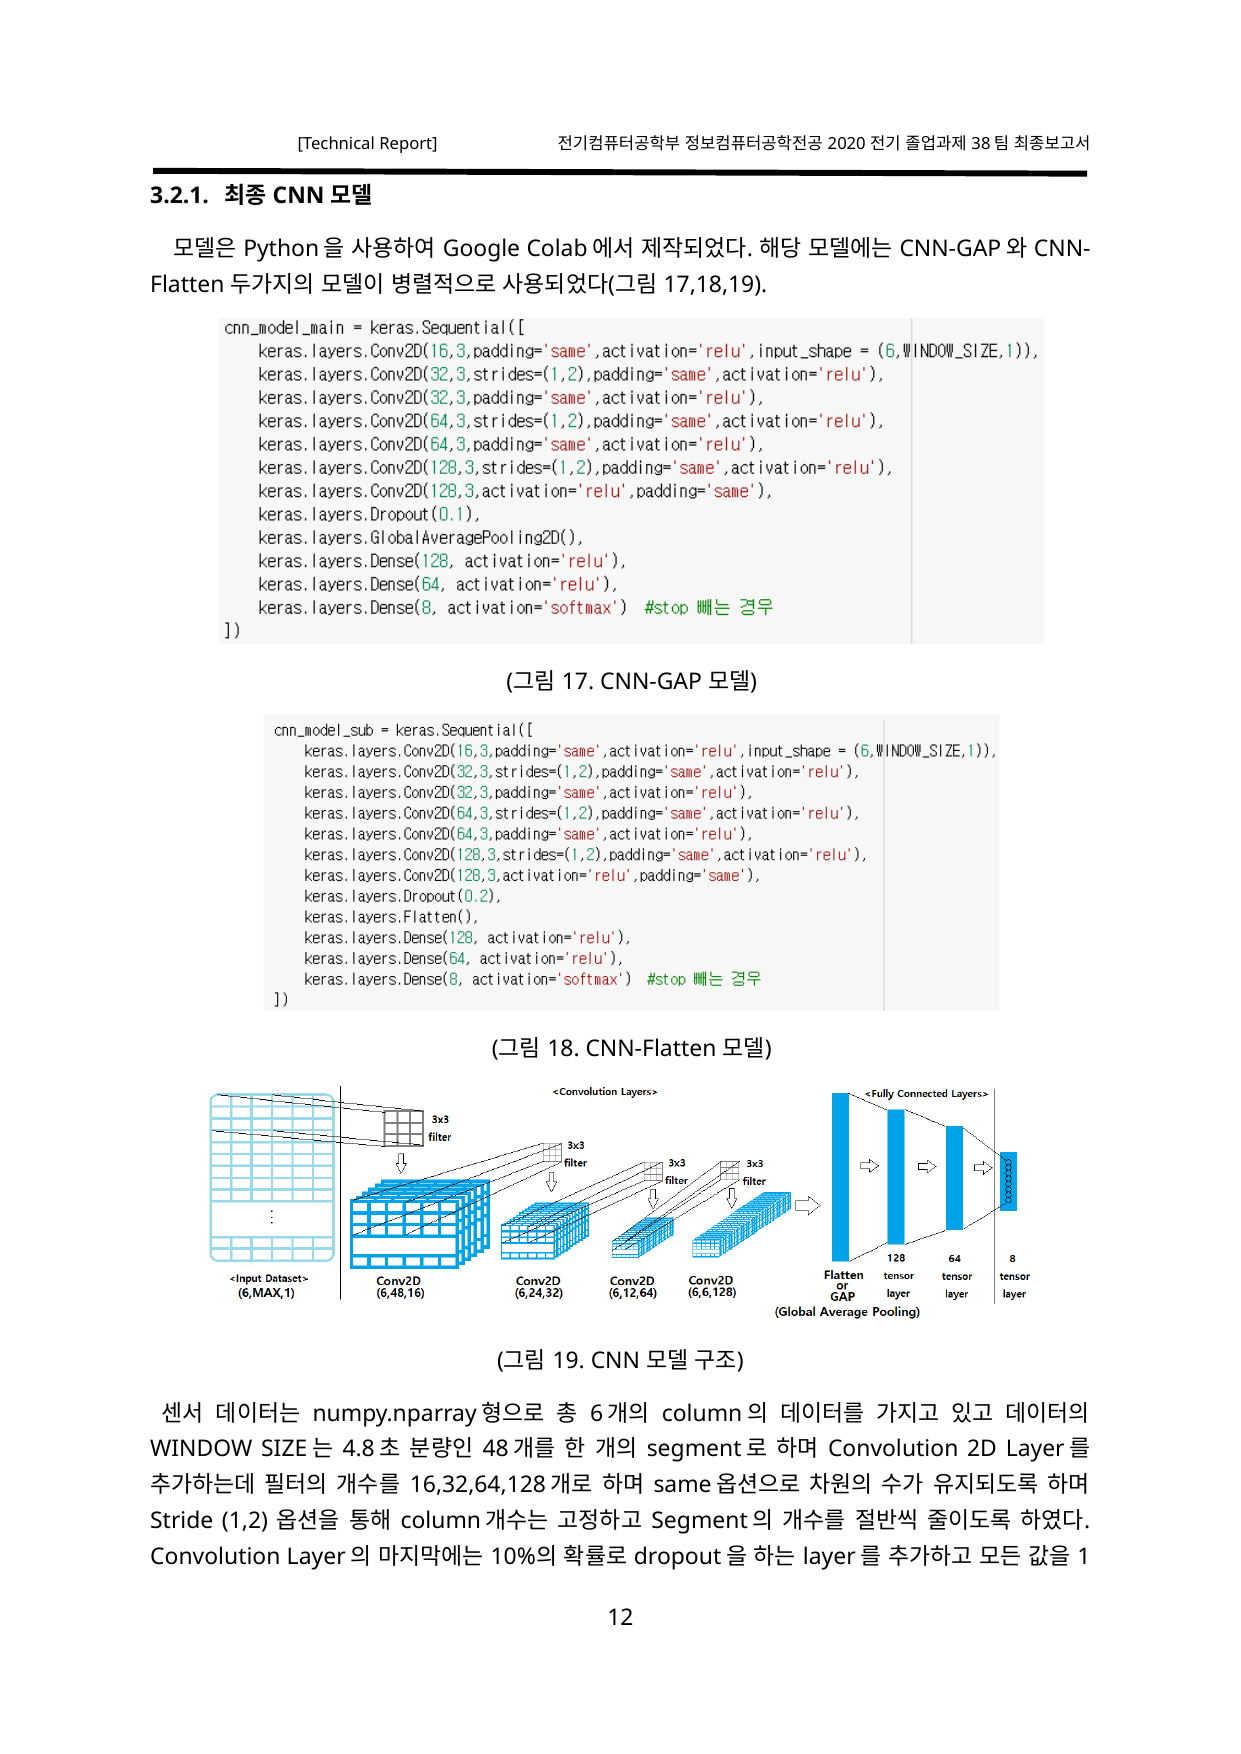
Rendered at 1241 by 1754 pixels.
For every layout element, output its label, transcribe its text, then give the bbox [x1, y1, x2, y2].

text (그림 19. CNN 모델 구조) [150, 1342, 1090, 1375]
subtitle 최종 CNN 모델 [150, 177, 1090, 211]
text 모델은 Python을 사용하여 Google Colab에서 제작되었다. 해당 모델에는 CNN-GAP와 CNN-Flatten 두가지의 모델이 병렬적으로 사용되었다(그림 17,18,19). [150, 230, 1090, 299]
text (그림 18. CNN-Flatten 모델) [150, 1030, 1090, 1063]
text (그림 17. CNN-GAP 모델) [150, 663, 1090, 696]
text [150, 1394, 1090, 1571]
picture [263, 715, 1000, 1011]
picture [218, 318, 1045, 644]
picture [203, 1082, 1037, 1323]
